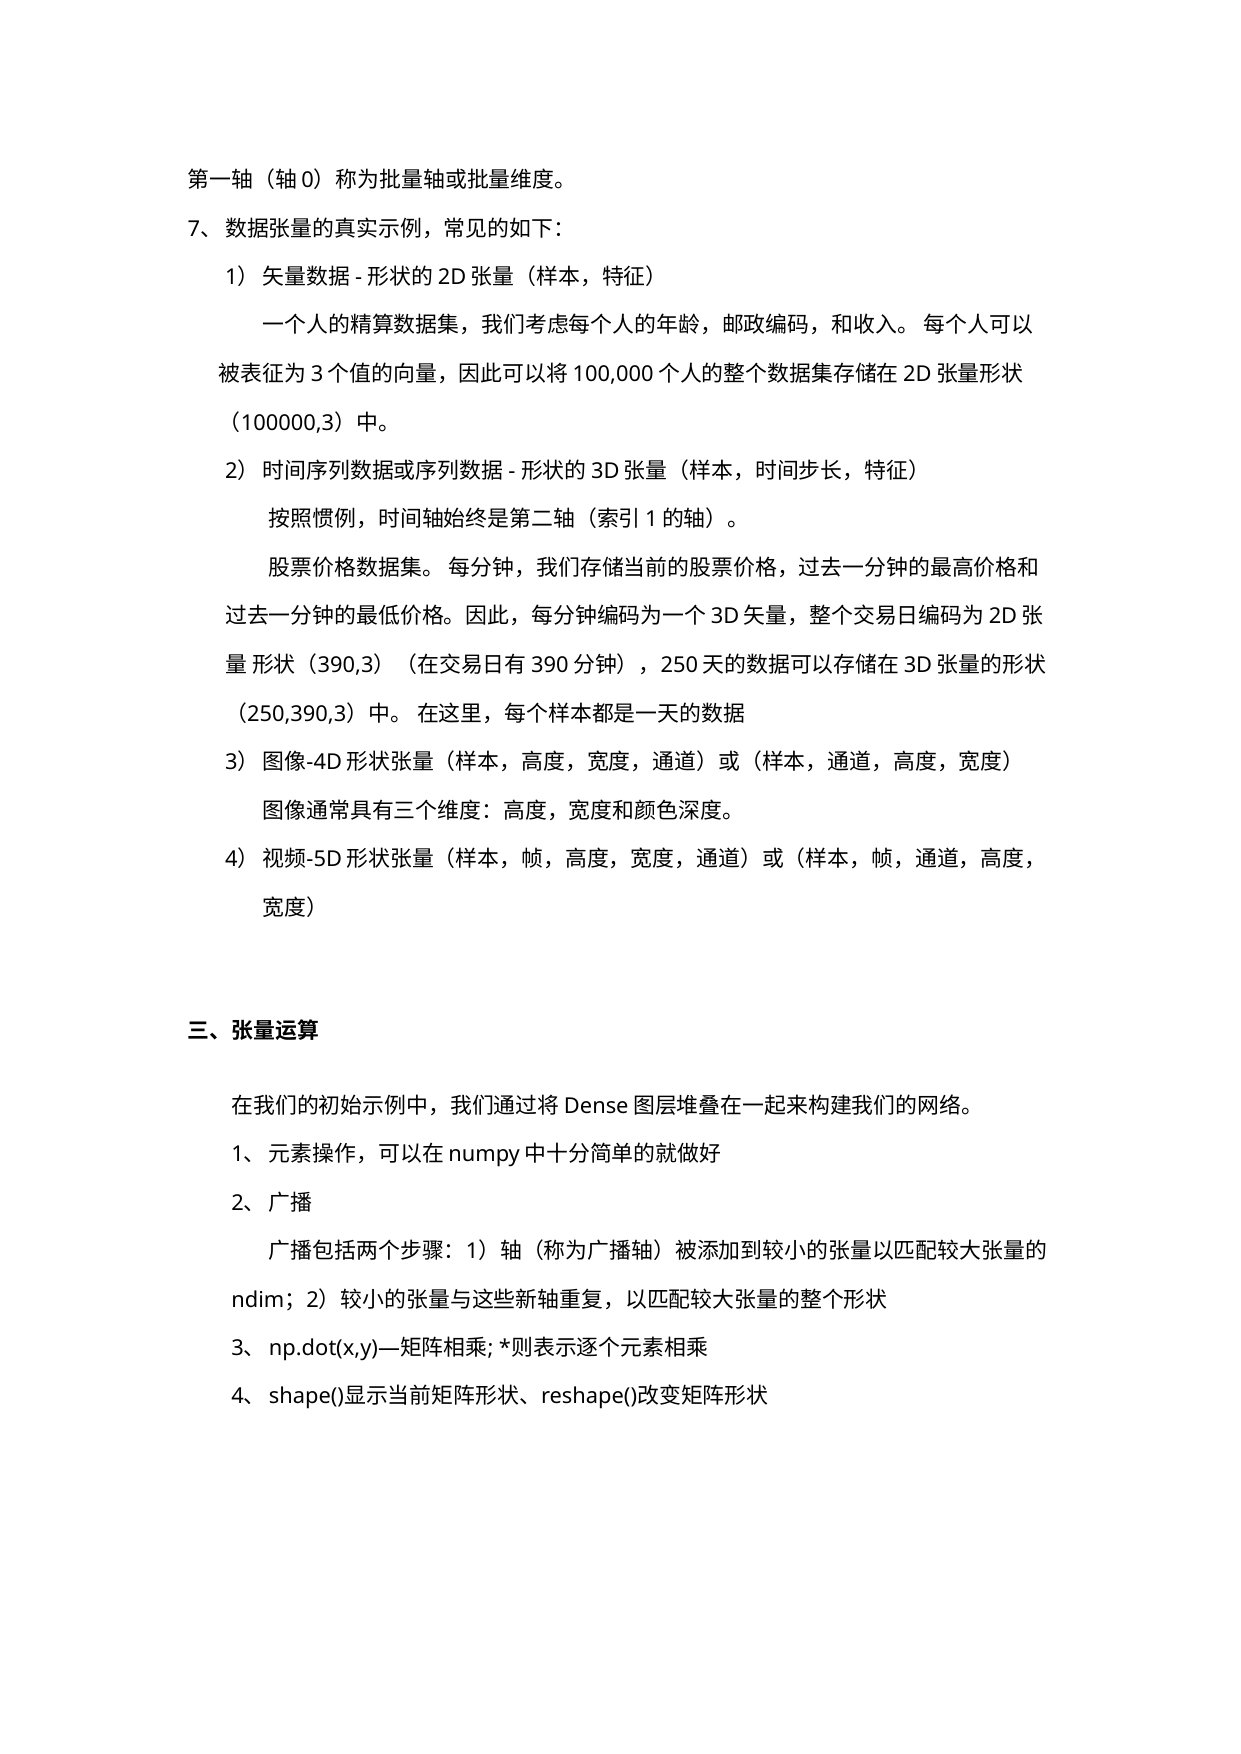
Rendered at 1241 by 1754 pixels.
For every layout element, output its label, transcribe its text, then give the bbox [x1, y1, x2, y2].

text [187, 162, 1053, 194]
list 矢量数据 - 形状的2D张量（样本，特征） [225, 259, 1053, 291]
text 一个人的精算数据集，我们考虑每个人的年龄，邮政编码，和收入。 每个人可以被表征为3个值的向量，因此可以将100,000个人的整个数据集存储在2D张量形状（100000,3）中。 [219, 307, 1053, 437]
list shape()显示当前矩阵形状、reshape()改变矩阵形状 [231, 1378, 1053, 1411]
text 广播包括两个步骤：1）轴（称为广播轴）被添加到较小的张量以匹配较大张量的ndim；2）较小的张量与这些新轴重复，以匹配较大张量的整个形状 [231, 1233, 1053, 1314]
list np.dot(x,y)—矩阵相乘; *则表示逐个元素相乘 [231, 1330, 1053, 1362]
list 广播 [231, 1184, 1053, 1217]
text 在我们的初始示例中，我们通过将Dense图层堆叠在一起来构建我们的网络。 [187, 1088, 1053, 1120]
list 图像-4D形状张量（样本，高度，宽度，通道）或（样本，通道，高度，宽度） [225, 744, 1053, 777]
list 视频-5D形状张量（样本，帧，高度，宽度，通道）或（样本，帧，通道，高度，宽度） [225, 841, 1053, 922]
list 图像通常具有三个维度：高度，宽度和颜色深度。 [262, 792, 1053, 825]
list 数据张量的真实示例，常见的如下： [187, 210, 1053, 243]
subtitle 三、张量运算 [187, 1012, 1053, 1045]
text 股票价格数据集。 每分钟，我们存储当前的股票价格，过去一分钟的最高价格和过去一分钟的最低价格。因此，每分钟编码为一个3D矢量，整个交易日编码为2D张量 形状（390,3）（在交易日有390分钟），250天的数据可以存储在3D张量的形状（250,390,3）中。 在这里，每个样本都是一天的数据 [225, 549, 1053, 728]
list 元素操作，可以在numpy中十分简单的就做好 [231, 1136, 1053, 1168]
list 时间序列数据或序列数据 - 形状的3D张量（样本，时间步长，特征） [225, 453, 1053, 485]
text 按照惯例，时间轴始终是第二轴（索引1的轴）。 [269, 501, 1053, 534]
